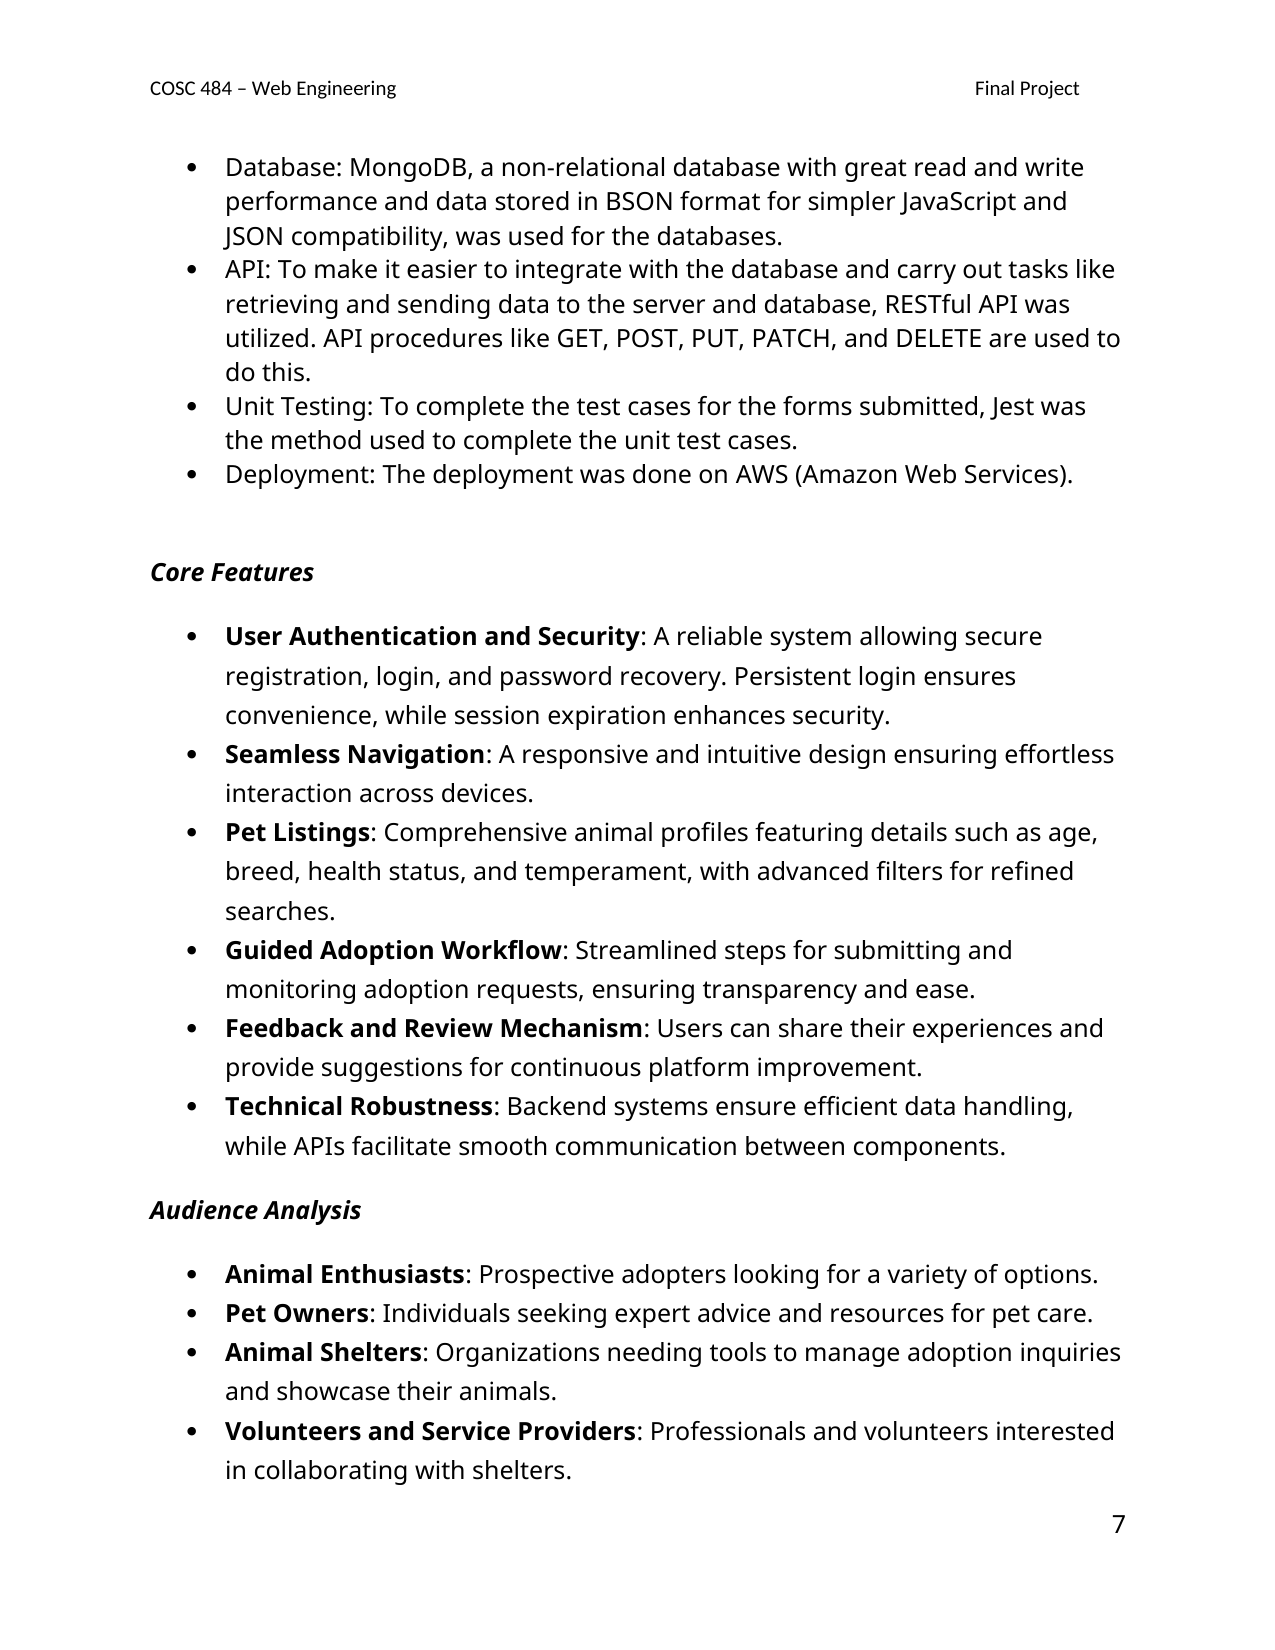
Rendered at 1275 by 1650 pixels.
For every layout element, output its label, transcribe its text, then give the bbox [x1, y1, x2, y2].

list Feedback and Review Mechanism: Users can share their experiences and provide suggestions for continuous platform improvement. [187, 1011, 1125, 1084]
list Unit Testing: To complete the test cases for the forms submitted, Jest was the method used to complete the unit test cases. [187, 388, 1125, 457]
subtitle Audience Analysis [150, 1192, 1125, 1226]
list Technical Robustness: Backend systems ensure efficient data handling, while APIs facilitate smooth communication between components. [187, 1089, 1125, 1162]
list Seamless Navigation: A responsive and intuitive design ensuring effortless interaction across devices. [187, 736, 1125, 810]
list Animal Enthusiasts: Prospective adopters looking for a variety of options. [187, 1256, 1125, 1291]
list Animal Shelters: Organizations needing tools to manage adoption inquiries and showcase their animals. [187, 1335, 1125, 1408]
list Pet Listings: Comprehensive animal profiles featuring details such as age, breed, health status, and temperament, with advanced filters for refined searches. [187, 815, 1125, 927]
list Database: MongoDB, a non-relational database with great read and write performance and data stored in BSON format for simpler JavaScript and JSON compatibility, was used for the databases. [187, 150, 1125, 252]
list Guided Adoption Workflow: Streamlined steps for submitting and monitoring adoption requests, ensuring transparency and ease. [187, 932, 1125, 1006]
list User Authentication and Security: A reliable system allowing secure registration, login, and password recovery. Persistent login ensures convenience, while session expiration enhances security. [187, 619, 1125, 731]
list API: To make it easier to integrate with the database and carry out tasks like retrieving and sending data to the server and database, RESTful API was utilized. API procedures like GET, POST, PUT, PATCH, and DELETE are used to do this. [187, 252, 1125, 388]
list Volunteers and Service Providers: Professionals and volunteers interested in collaborating with shelters. [187, 1413, 1125, 1486]
list Deployment: The deployment was done on AWS (Amazon Web Services). [187, 457, 1125, 491]
list Pet Owners: Individuals seeking expert advice and resources for pet care. [187, 1296, 1125, 1330]
subtitle Core Features [150, 555, 1125, 589]
